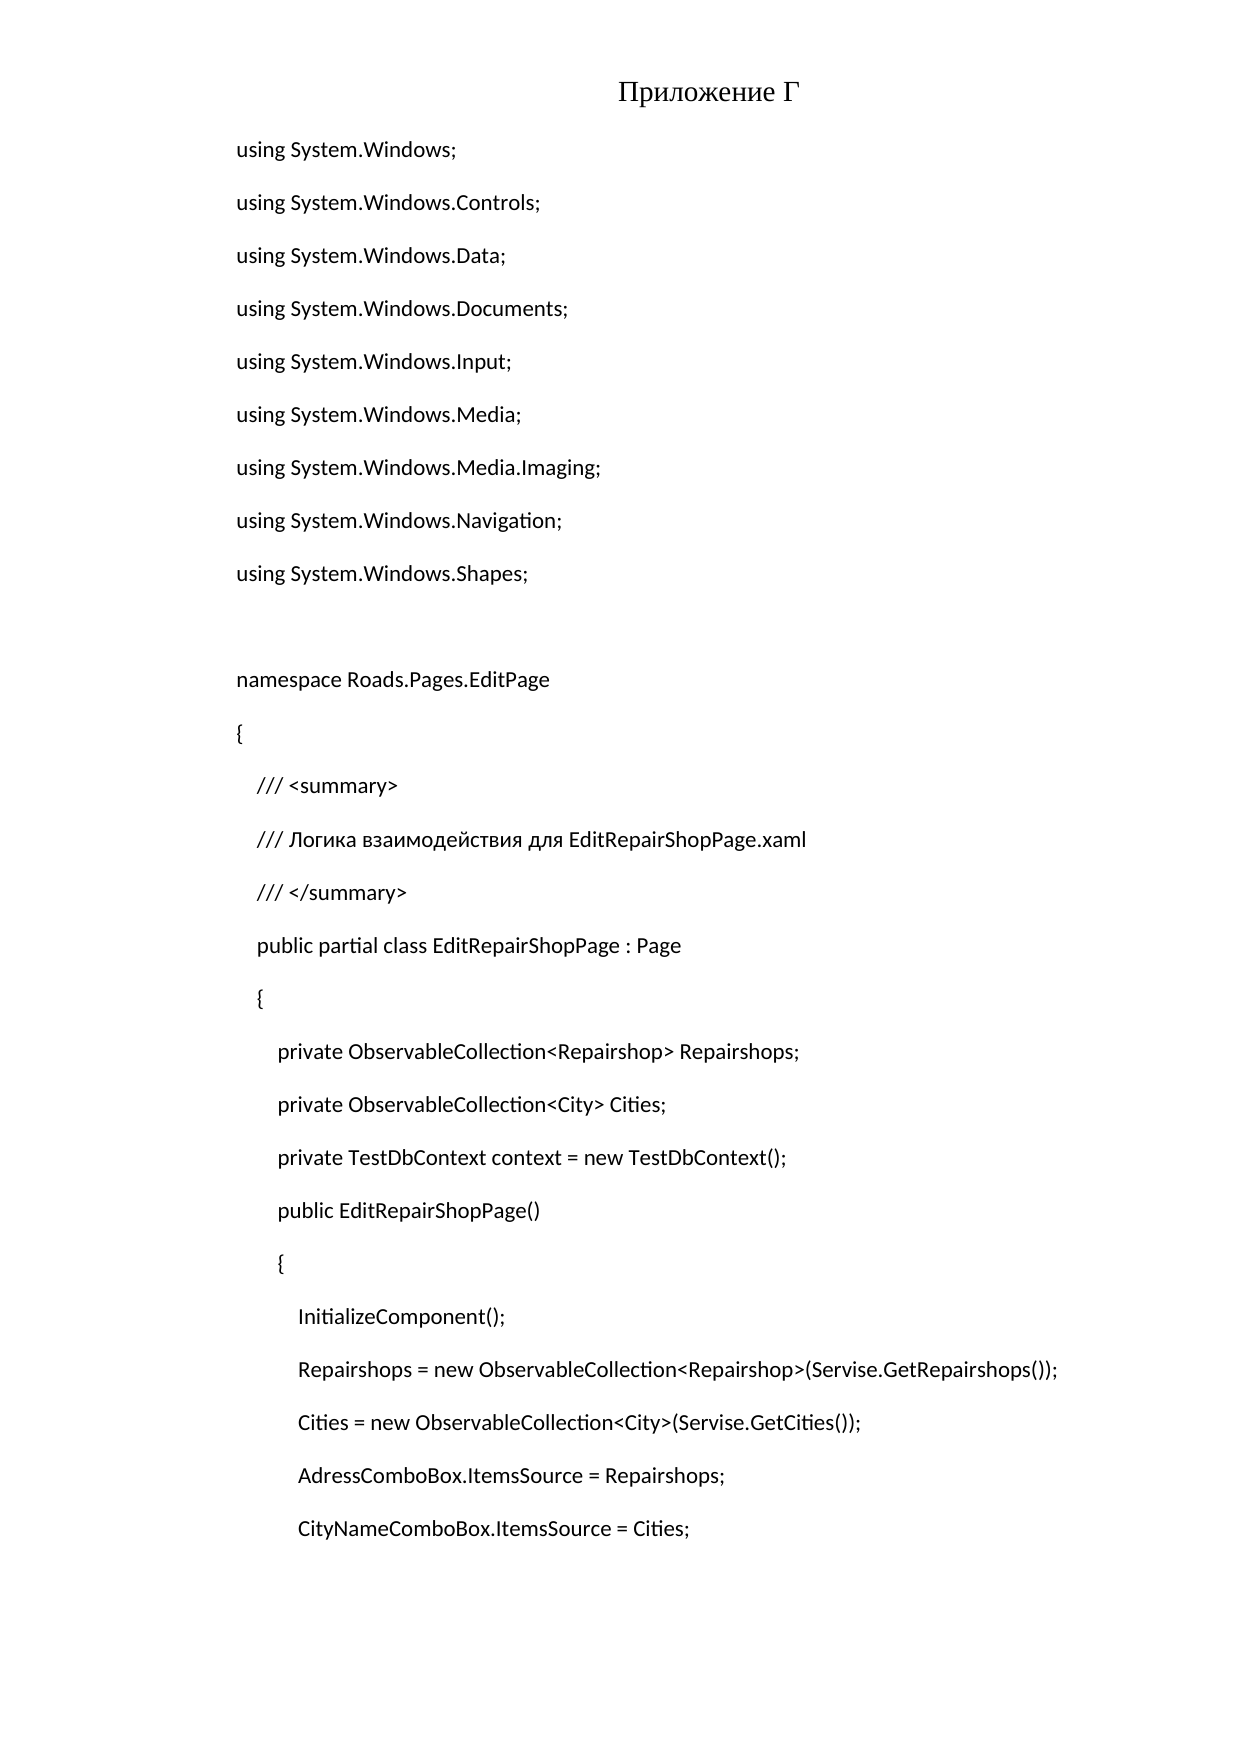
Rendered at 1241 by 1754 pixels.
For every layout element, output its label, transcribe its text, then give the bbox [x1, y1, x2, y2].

text using System.Windows.Media; [236, 401, 1181, 428]
text Repairshops = new ObservableCollection<Repairshop>(Servise.GetRepairshops()); [236, 1355, 1181, 1383]
text /// </summary> [236, 878, 1181, 906]
text using System.Windows.Media.Imaging; [236, 453, 1181, 482]
text AdressComboBox.ItemsSource = Repairshops; [236, 1461, 1181, 1489]
text using System.Windows; [236, 135, 1181, 163]
text using System.Windows.Shapes; [236, 559, 1181, 588]
text private ObservableCollection<Repairshop> Repairshops; [236, 1037, 1181, 1065]
text { [236, 719, 1181, 747]
text using System.Windows.Data; [236, 241, 1181, 269]
text CityNameComboBox.ItemsSource = Cities; [236, 1514, 1181, 1542]
text private TestDbContext context = new TestDbContext(); [236, 1143, 1181, 1171]
text { [236, 1249, 1181, 1277]
text Cities = new ObservableCollection<City>(Servise.GetCities()); [236, 1408, 1181, 1436]
text { [236, 984, 1181, 1012]
text using System.Windows.Navigation; [236, 507, 1181, 534]
text /// <summary> [236, 772, 1181, 800]
text public EditRepairShopPage() [236, 1196, 1181, 1224]
text /// Логика взаимодействия для EditRepairShopPage.xaml [236, 825, 1181, 853]
text using System.Windows.Input; [236, 347, 1181, 376]
text InitializeComponent(); [236, 1302, 1181, 1330]
text namespace Roads.Pages.EditPage [236, 666, 1181, 694]
text private ObservableCollection<City> Cities; [236, 1090, 1181, 1118]
text using System.Windows.Controls; [236, 188, 1181, 216]
text using System.Windows.Documents; [236, 294, 1181, 322]
text public partial class EditRepairShopPage : Page [236, 931, 1181, 959]
